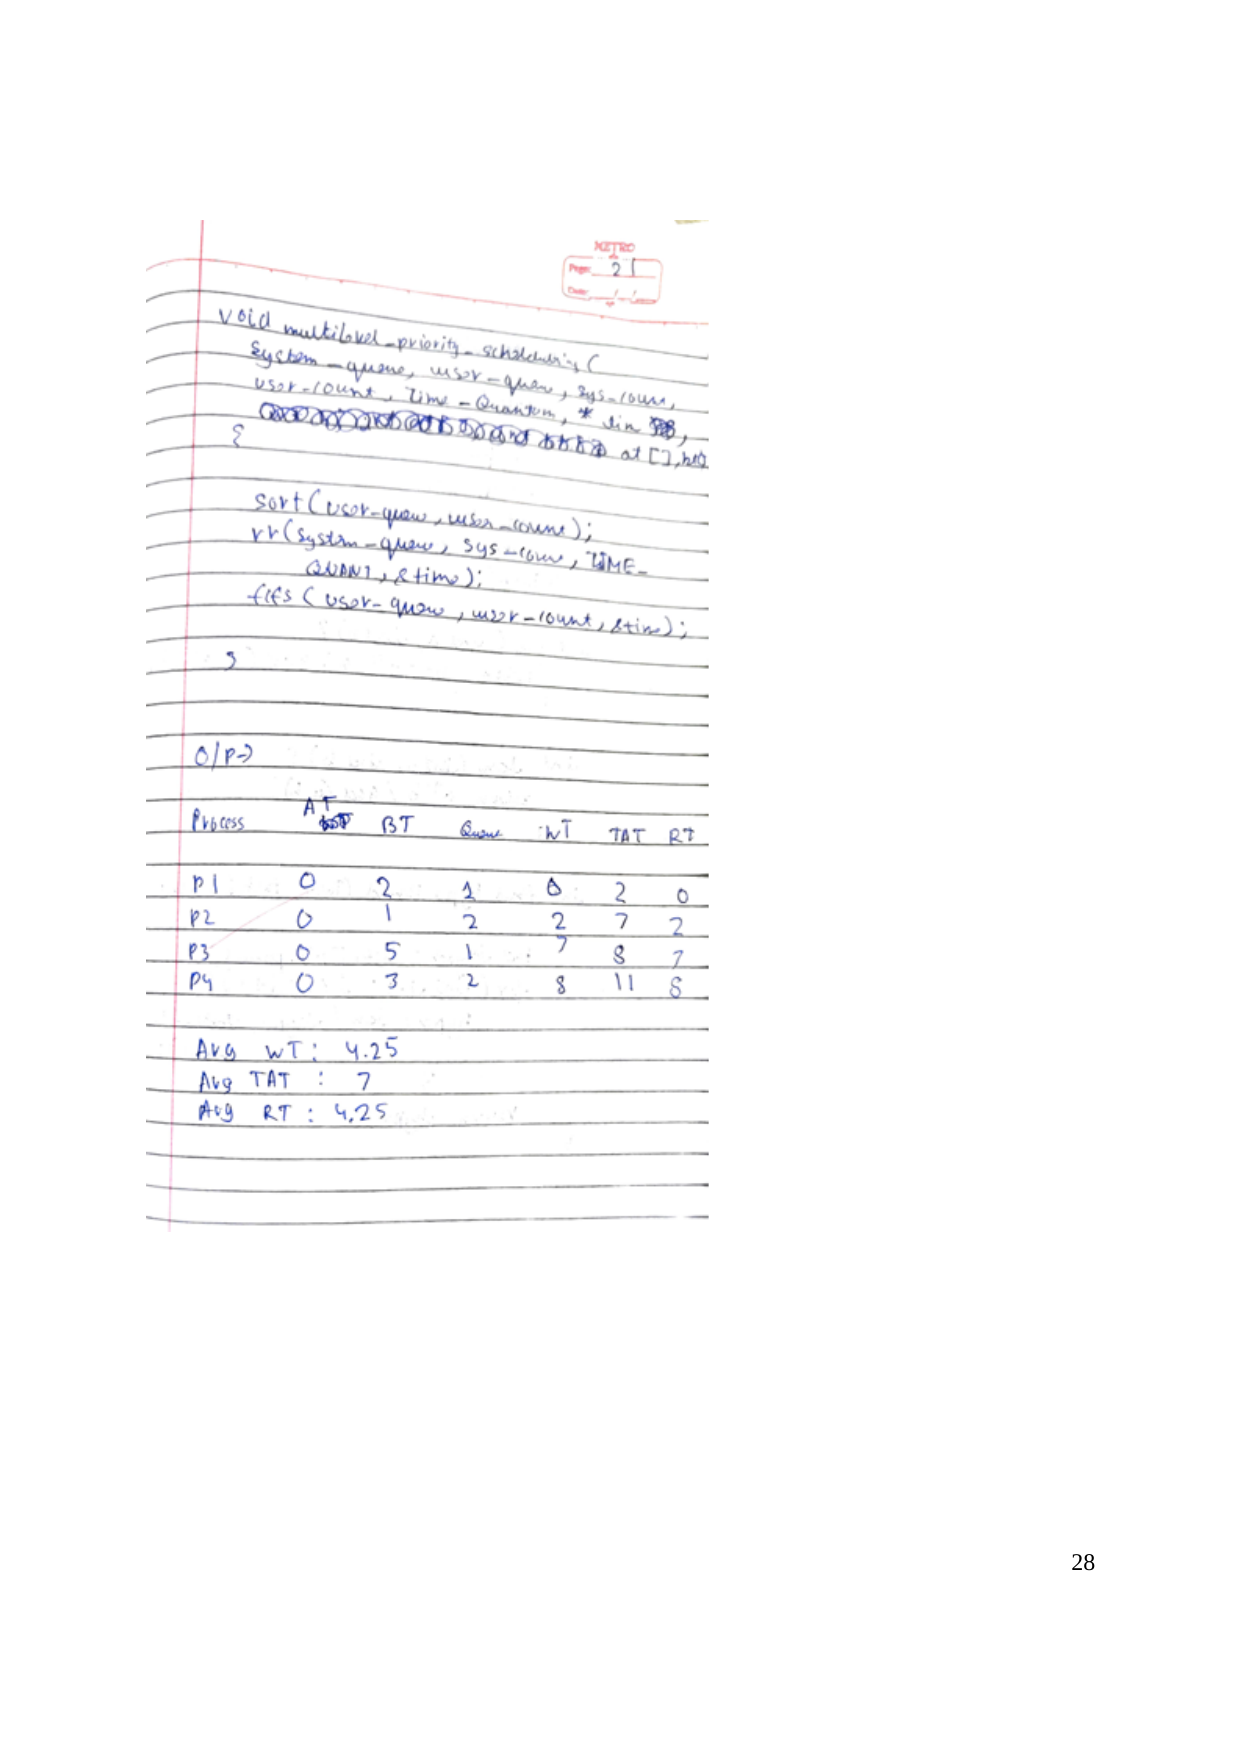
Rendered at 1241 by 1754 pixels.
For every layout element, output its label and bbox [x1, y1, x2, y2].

picture [146, 220, 709, 1232]
